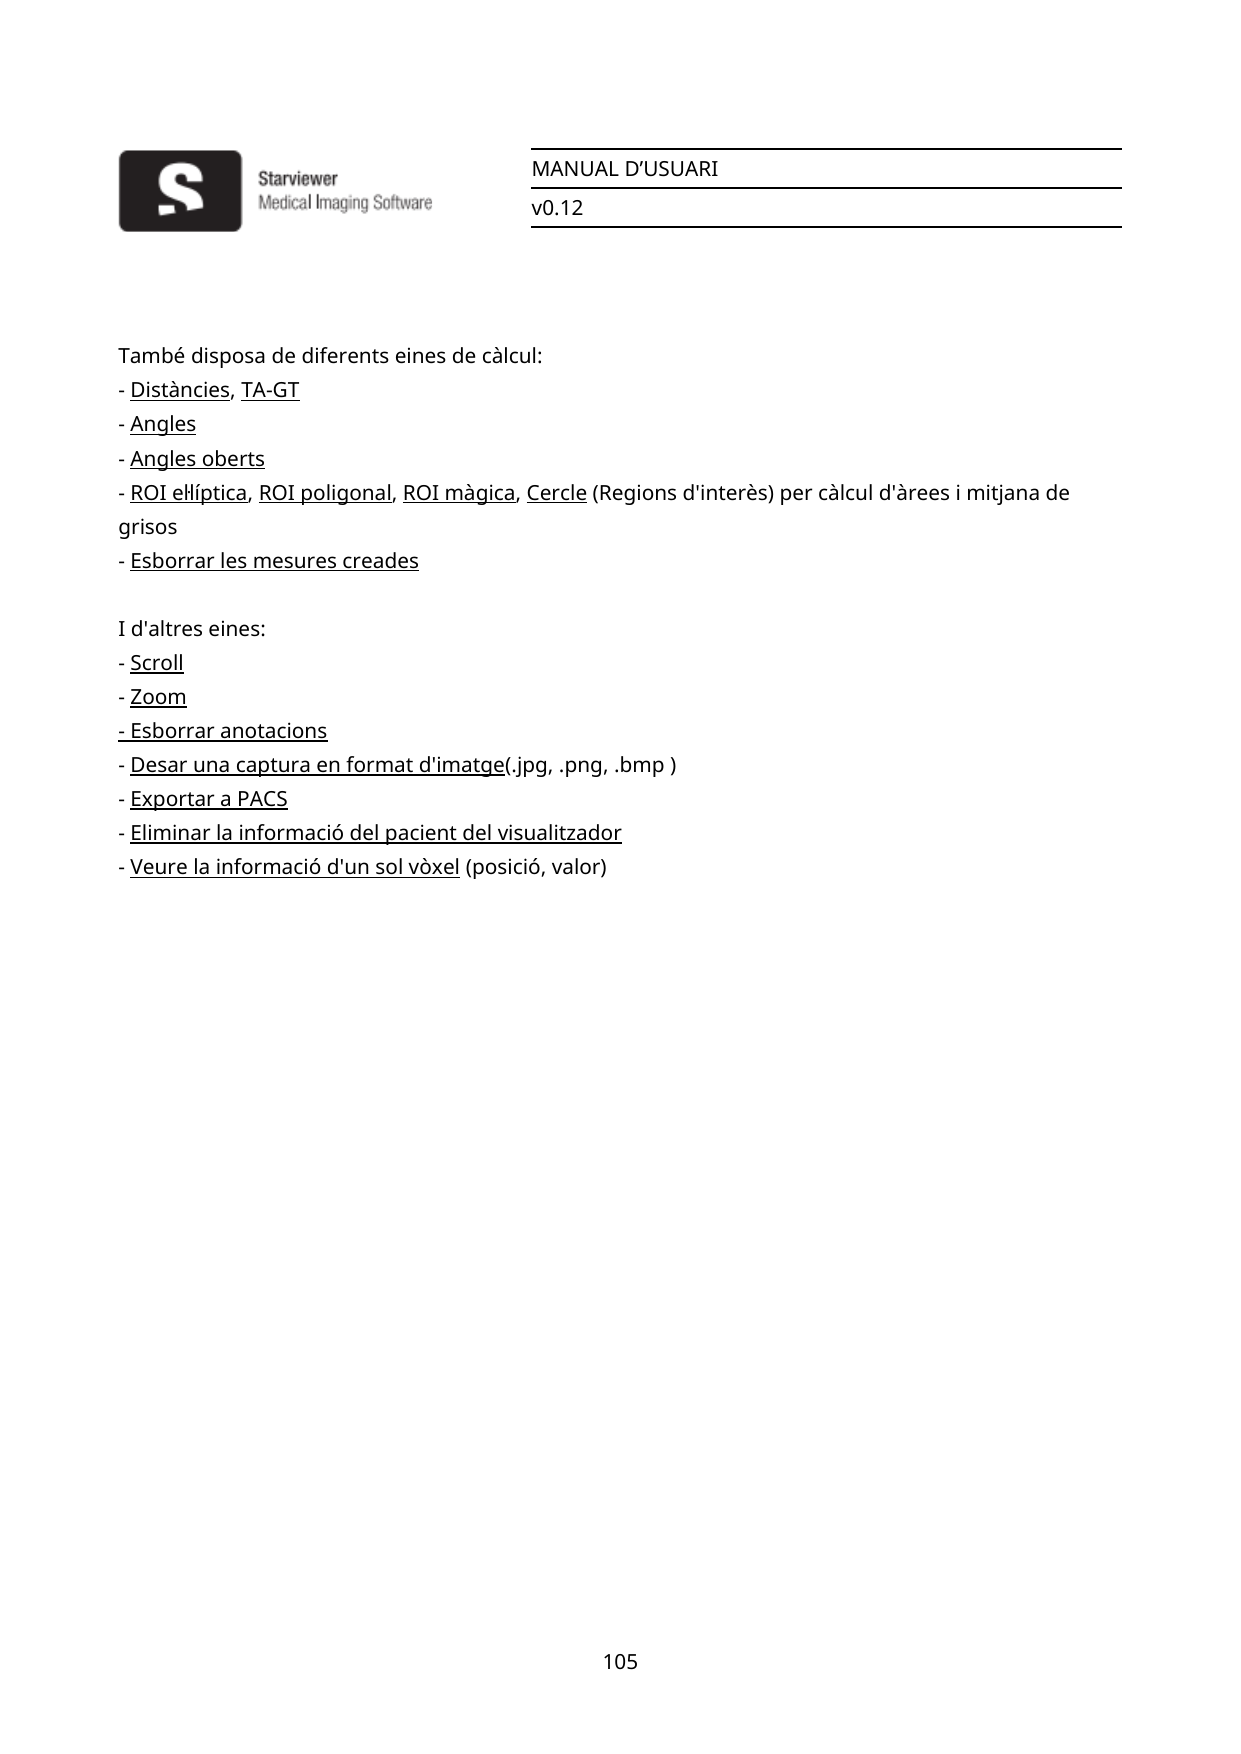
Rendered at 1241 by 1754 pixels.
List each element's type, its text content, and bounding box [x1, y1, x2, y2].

text - ROI el·líptica, ROI poligonal, ROI màgica, Cercle (Regions d'interès) per càlcul d'àrees i mitjana de grisos [118, 478, 1122, 540]
list - Eliminar la informació del pacient del visualitzador [118, 818, 1122, 847]
text També disposa de diferents eines de càlcul: [118, 341, 1122, 370]
list - Desar una captura en format d'imatge(.jpg, .png, .bmp ) [118, 750, 1122, 779]
text - Esborrar les mesures creades [118, 546, 1122, 574]
text - Angles [118, 409, 1122, 438]
text - Angles oberts [118, 444, 1122, 472]
list - Zoom [118, 682, 1122, 711]
text - Distàncies, TA-GT [118, 376, 1122, 404]
list - Esborrar anotacions [118, 716, 1122, 744]
list - Veure la informació d'un sol vòxel (posició, valor) [118, 852, 1122, 881]
text I d'altres eines: [118, 614, 1122, 642]
list - Scroll [118, 648, 1122, 676]
list - Exportar a PACS [118, 784, 1122, 813]
